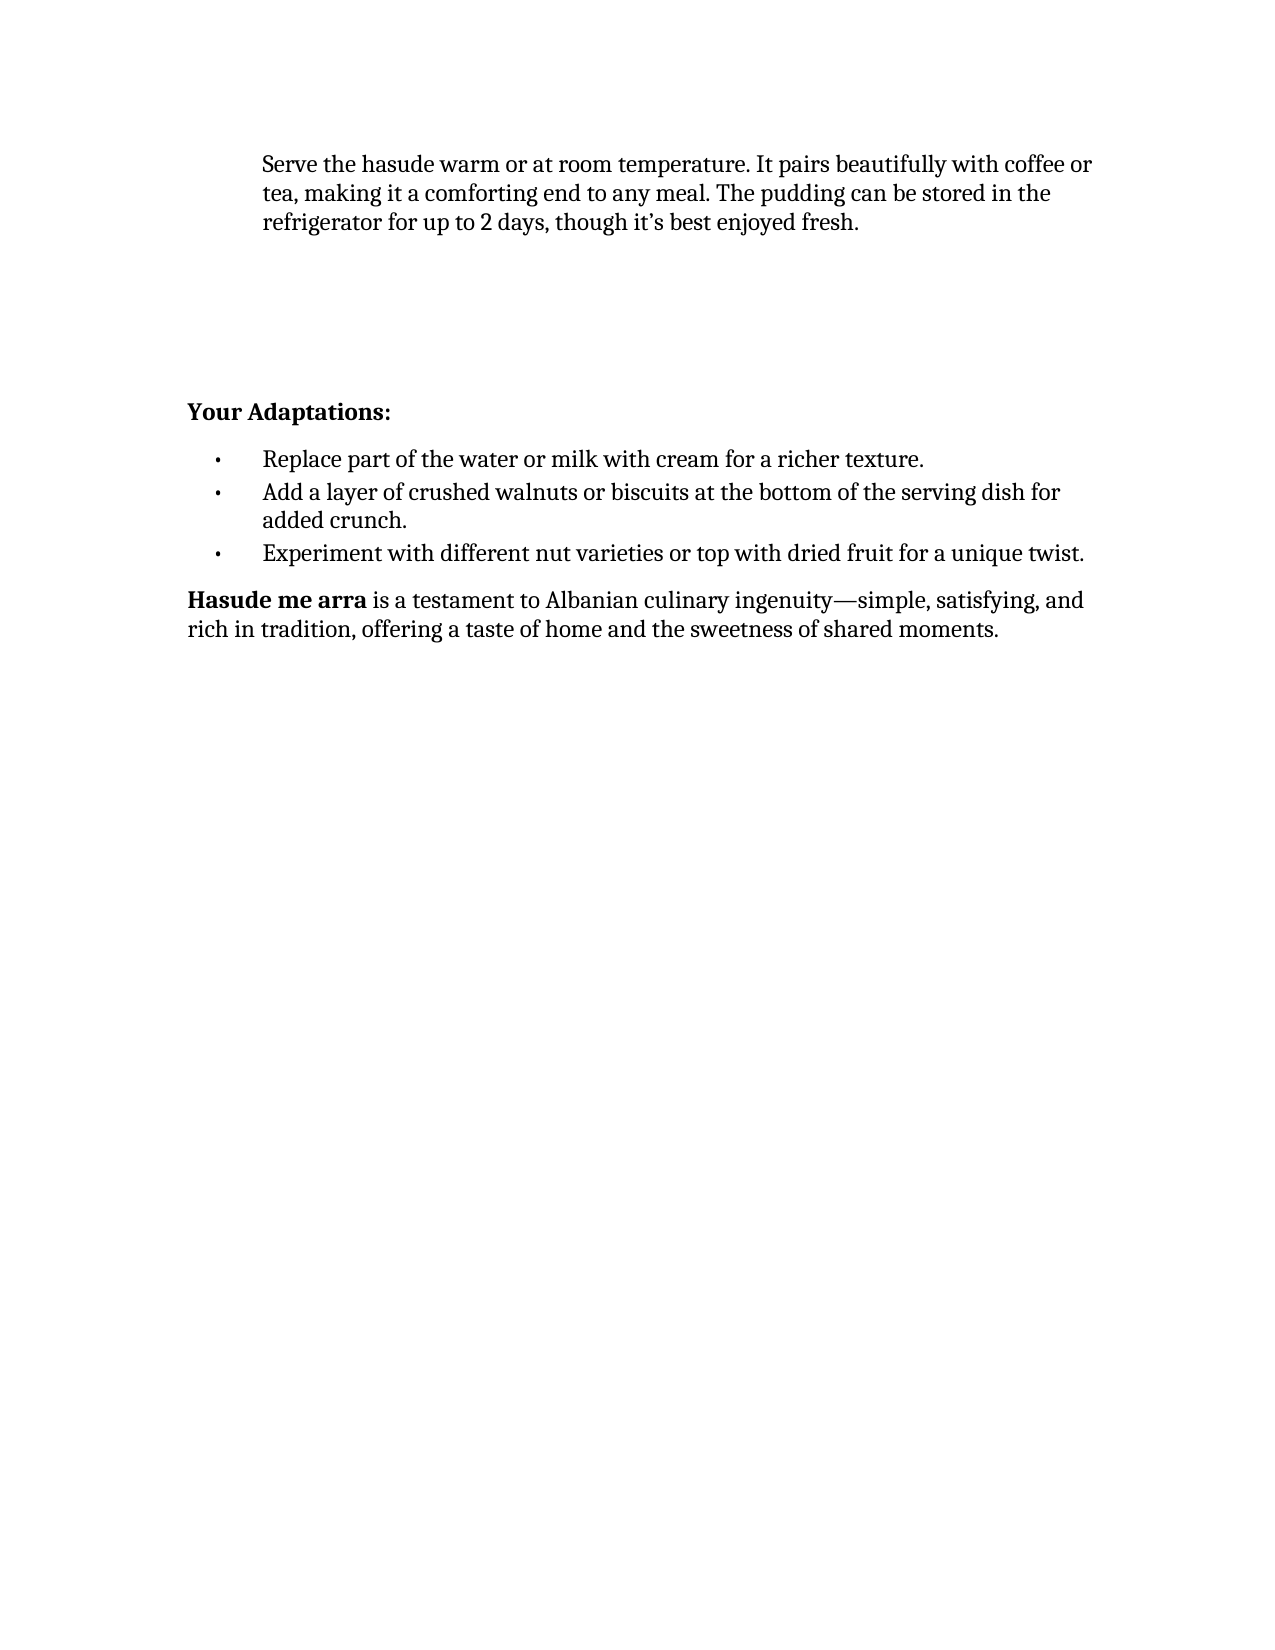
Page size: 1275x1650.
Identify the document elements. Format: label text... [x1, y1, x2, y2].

text Your Adaptations: [187, 397, 1125, 426]
text Serve the hasude warm or at room temperature. It pairs beautifully with coffee or tea, making it a comforting end to any meal. The pudding can be stored in the refrigerator for up to 2 days, though it’s best enjoyed fresh. [262, 150, 1125, 236]
list Replace part of the water or milk with cream for a richer texture. [212, 445, 1125, 474]
list Add a layer of crushed walnuts or biscuits at the bottom of the serving dish for added crunch. [212, 477, 1125, 535]
list Experiment with different nut varieties or top with dried fruit for a unique twist. [212, 539, 1125, 567]
text Hasude me arra is a testament to Albanian culinary ingenuity—simple, satisfying, and rich in tradition, offering a taste of home and the sweetness of shared moments. [187, 586, 1125, 644]
